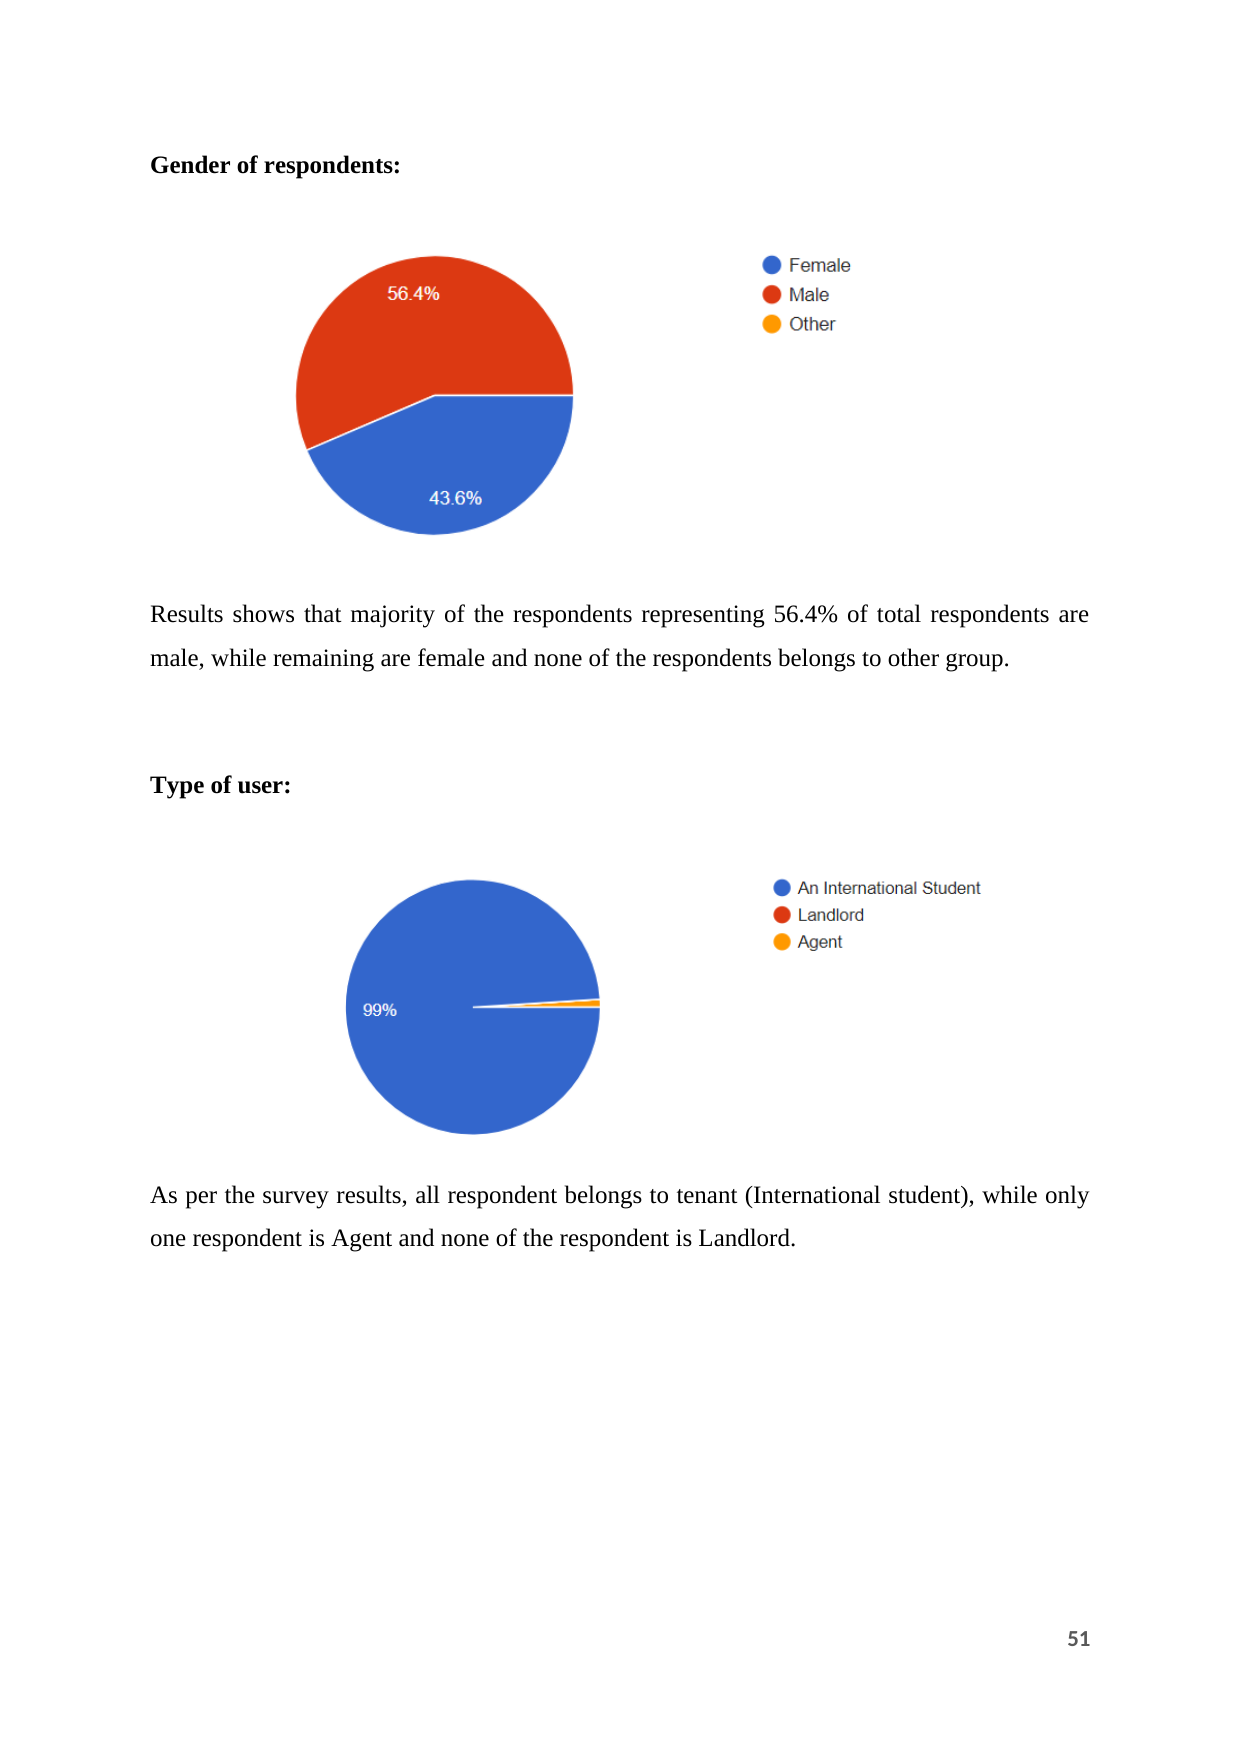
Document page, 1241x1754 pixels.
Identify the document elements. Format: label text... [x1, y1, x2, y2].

text As per the survey results, all respondent belongs to tenant (International student), while only one respondent is Agent and none of the respondent is Landlord. [150, 1166, 1090, 1252]
picture [150, 213, 1092, 586]
text Results shows that majority of the respondents representing 56.4% of total respondents are male, while remaining are female and none of the respondents belongs to other group. [150, 586, 1090, 671]
text Type of user: [150, 771, 1090, 799]
picture [150, 834, 1090, 1166]
text Gender of respondents: [150, 150, 1090, 179]
